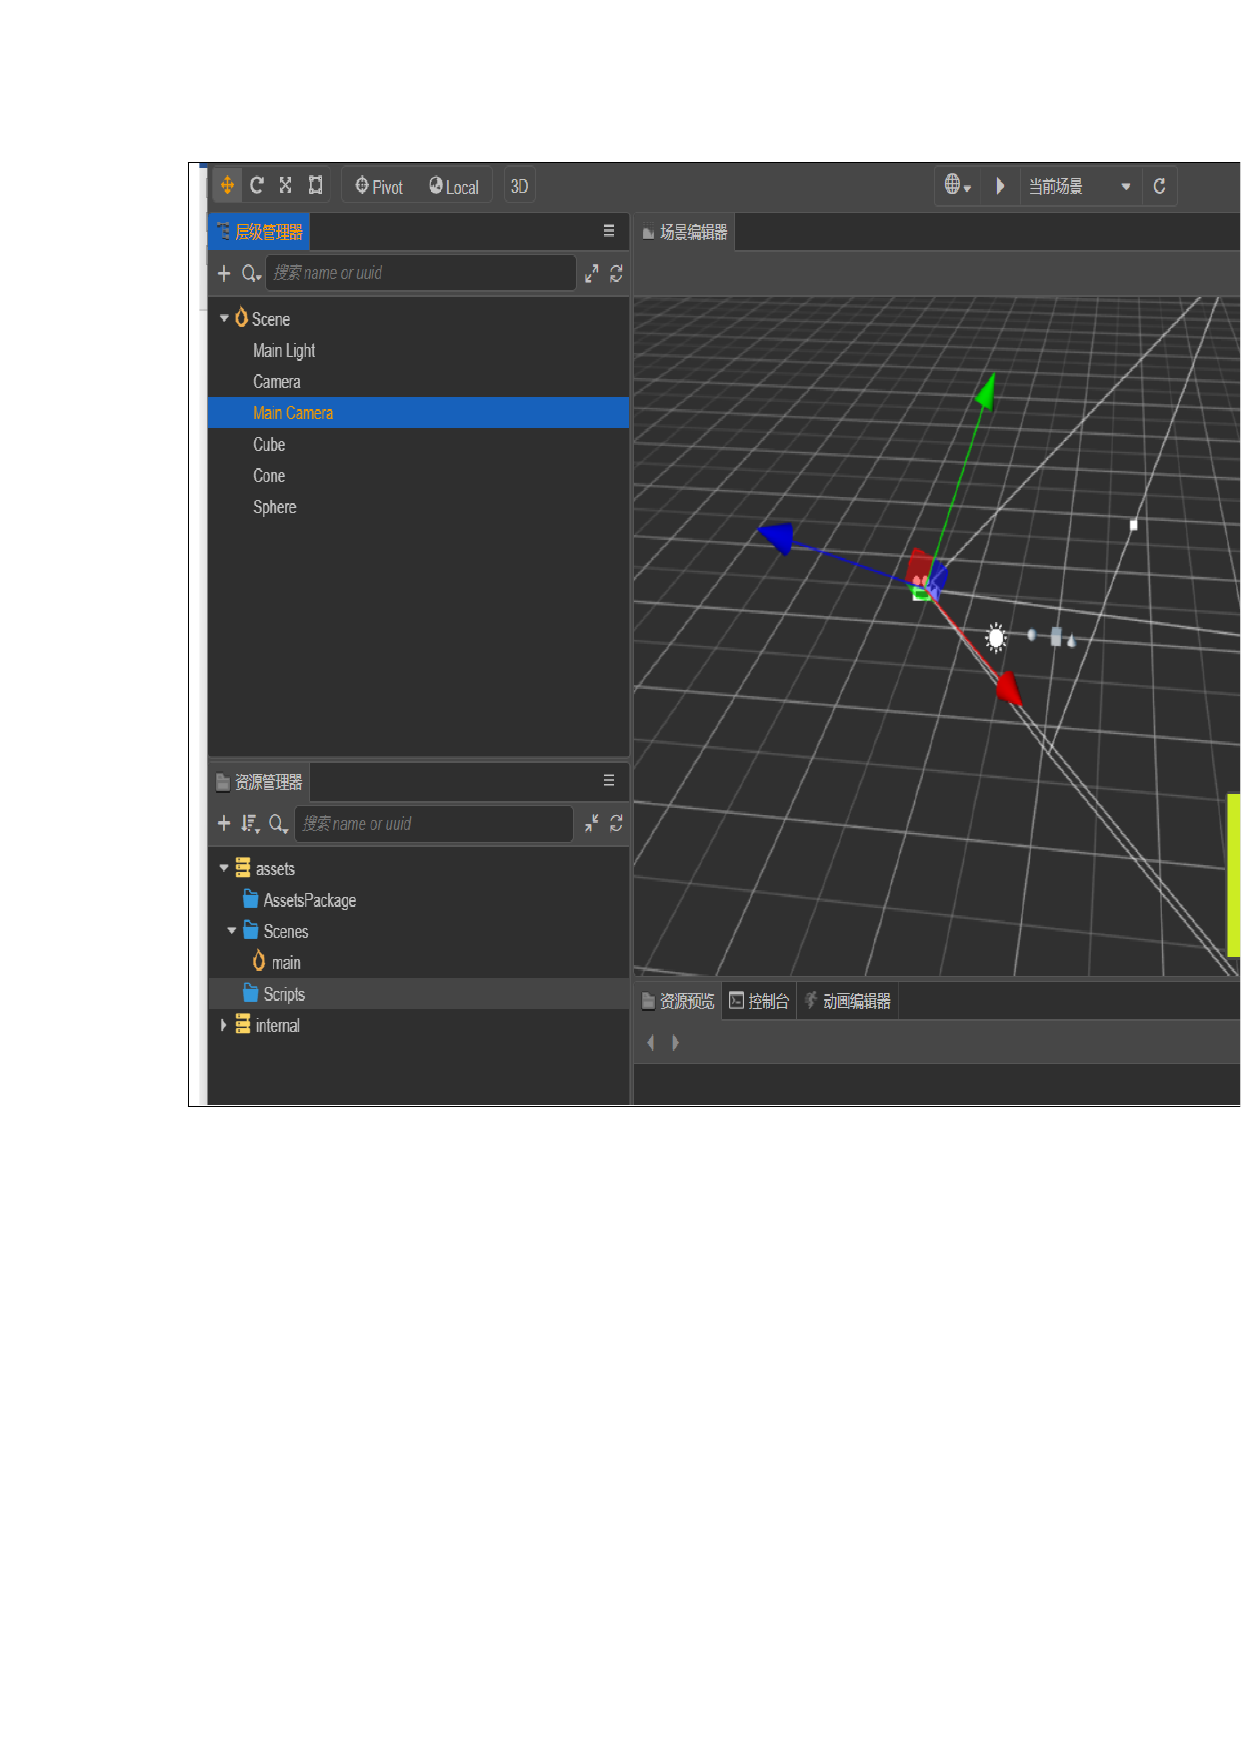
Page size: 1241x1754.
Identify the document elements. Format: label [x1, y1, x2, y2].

table_cell [189, 163, 1240, 1106]
picture [199, 163, 1241, 1105]
